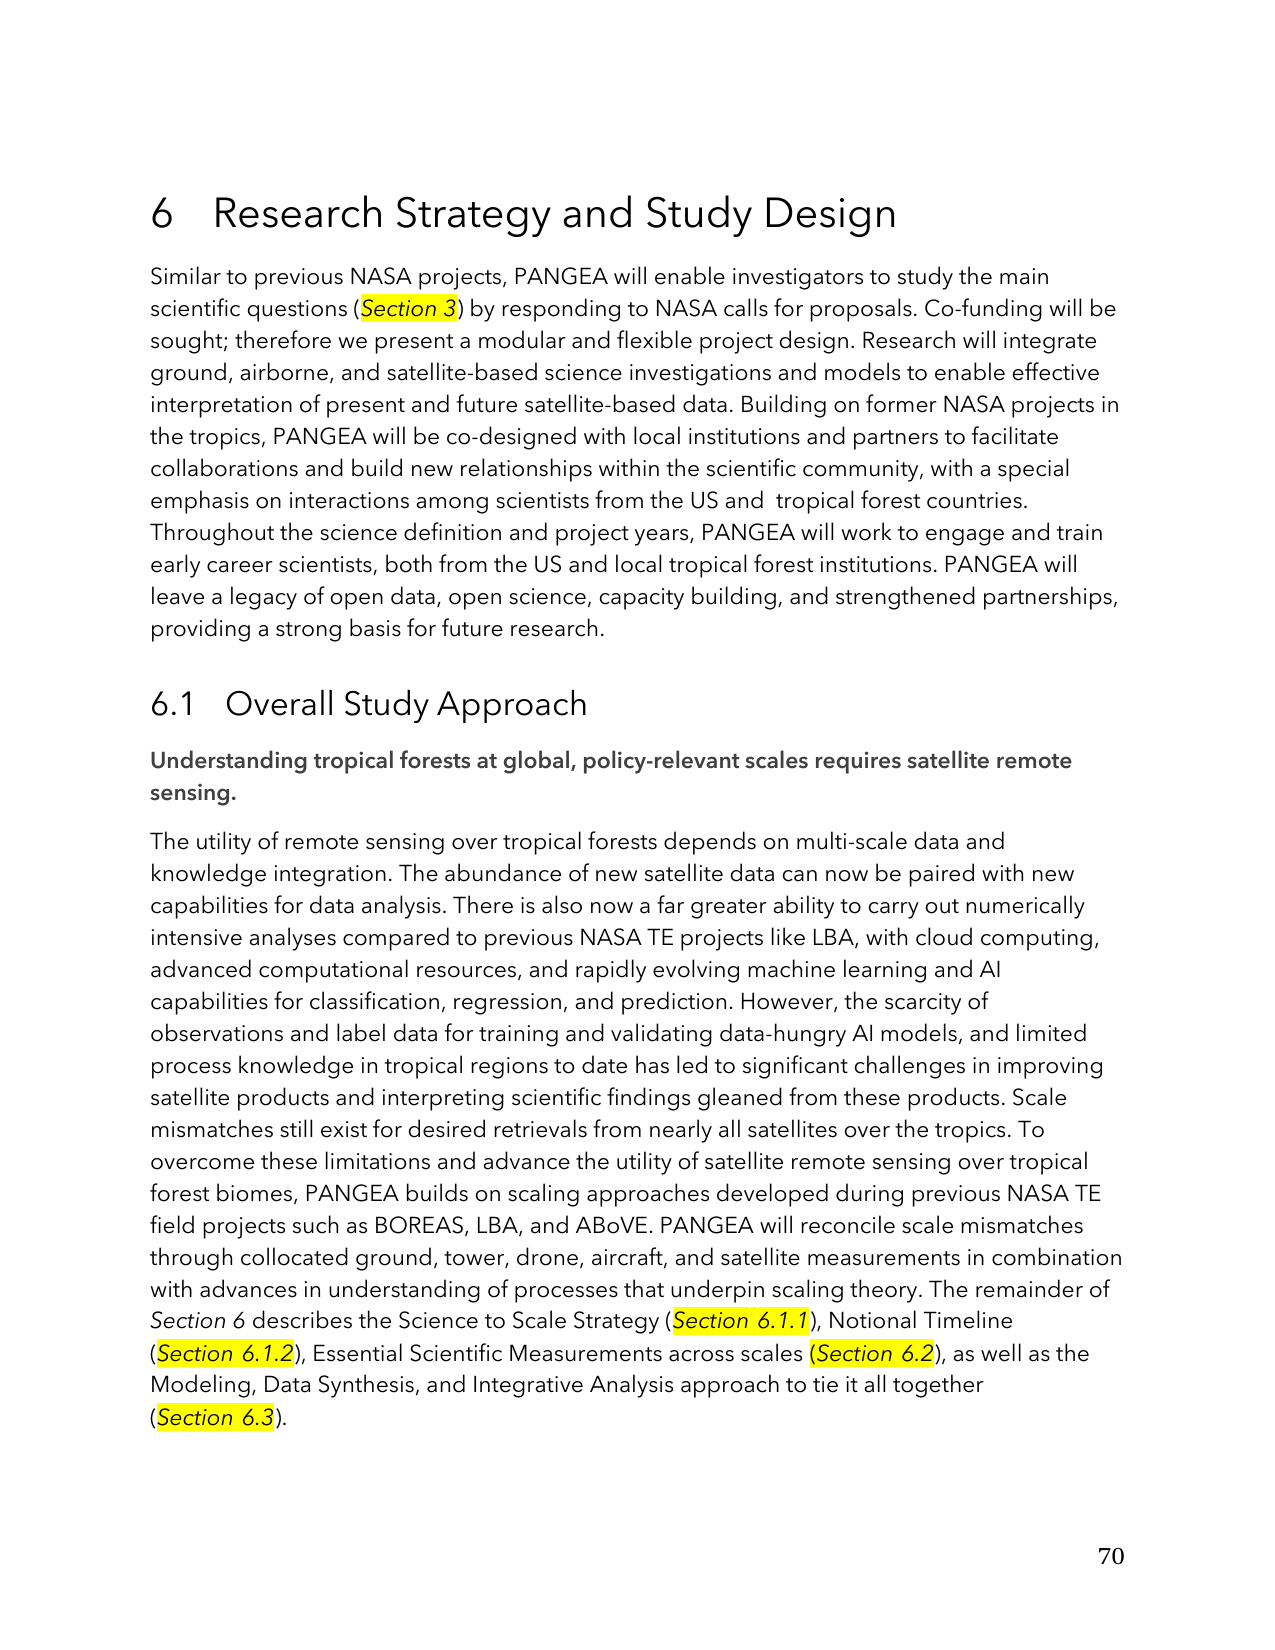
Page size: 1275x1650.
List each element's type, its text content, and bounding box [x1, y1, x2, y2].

subtitle Research Strategy and Study Design [150, 187, 1125, 238]
subtitle Overall Study Approach [150, 683, 1125, 724]
text Understanding tropical forests at global, policy-relevant scales requires satellite remote sensing. [150, 747, 1125, 806]
text The utility of remote sensing over tropical forests depends on multi-scale data and knowledge integration. The abundance of new satellite data can now be paired with new capabilities for data analysis. There is also now a far greater ability to carry out numerically intensive analyses compared to previous NASA TE projects like LBA, with cloud computing, advanced computational resources, and rapidly evolving machine learning and AI capabilities for classification, regression, and prediction. However, the scarcity of observations and label data for training and validating data-hungry AI models, and limited process knowledge in tropical regions to date has led to significant challenges in improving satellite products and interpreting scientific findings gleaned from these products. Scale mismatches still exist for desired retrievals from nearly all satellites over the tropics. To overcome these limitations and advance the utility of satellite remote sensing over tropical forest biomes, PANGEA builds on scaling approaches developed during previous NASA TE field projects such as BOREAS, LBA, and ABoVE. PANGEA will reconcile scale mismatches through collocated ground, tower, drone, aircraft, and satellite measurements in combination with advances in understanding of processes that underpin scaling theory. The remainder of Section 6 describes the Science to Scale Strategy (Section 6.1.1), Notional Timeline (Section 6.1.2), Essential Scientific Measurements across scales (Section 6.2), as well as the Modeling, Data Synthesis, and Integrative Analysis approach to tie it all together (Section 6.3). [150, 827, 1125, 1431]
text Similar to previous NASA projects, PANGEA will enable investigators to study the main scientific questions (Section 3) by responding to NASA calls for proposals. Co-funding will be sought; therefore we present a modular and flexible project design. Research will integrate ground, airborne, and satellite-based science investigations and models to enable effective interpretation of present and future satellite-based data. Building on former NASA projects in the tropics, PANGEA will be co-designed with local institutions and partners to facilitate collaborations and build new relationships within the scientific community, with a special emphasis on interactions among scientists from the US and tropical forest countries. Throughout the science definition and project years, PANGEA will work to engage and train early career scientists, both from the US and local tropical forest institutions. PANGEA will leave a legacy of open data, open science, capacity building, and strengthened partnerships, providing a strong basis for future research. [150, 262, 1125, 642]
